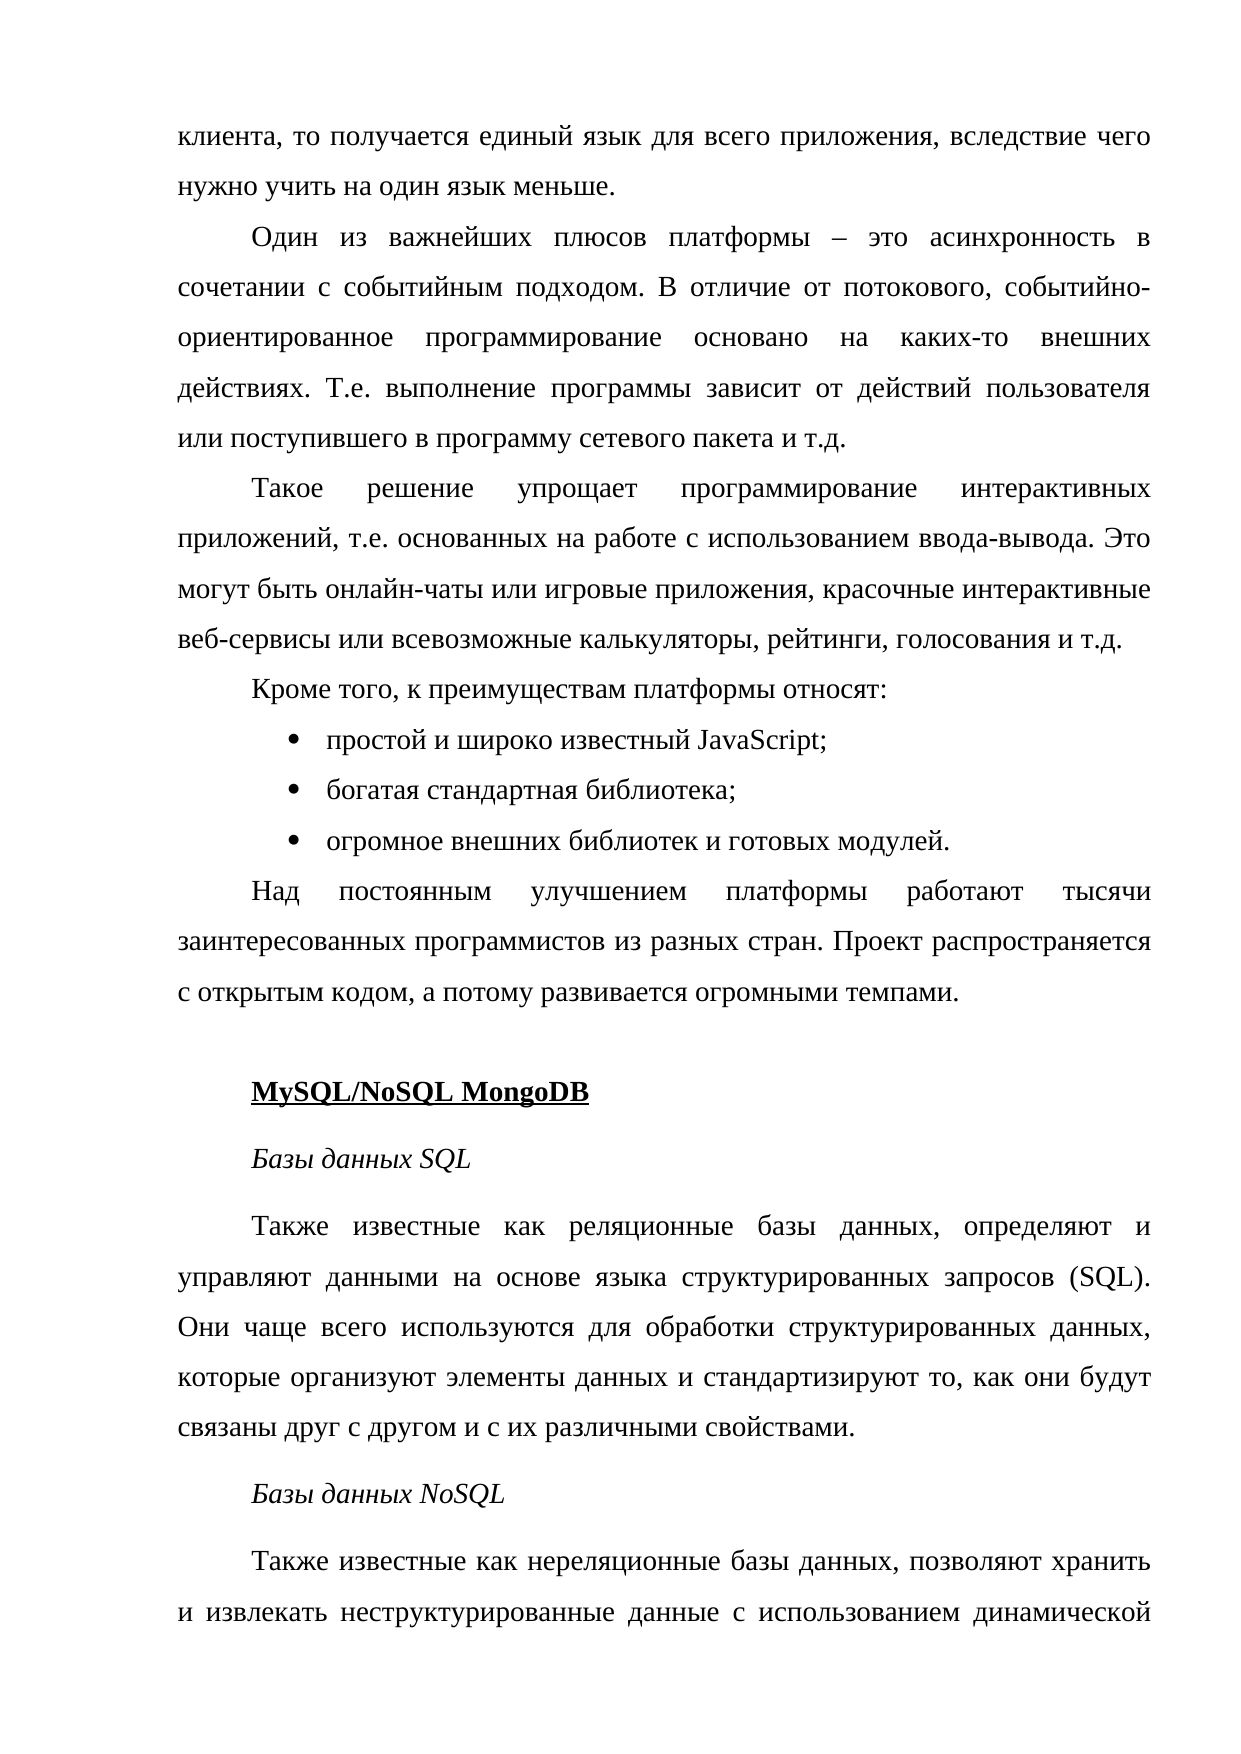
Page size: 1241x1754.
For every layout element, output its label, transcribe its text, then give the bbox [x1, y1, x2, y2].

text Такое решение упрощает программирование интерактивных приложений, т.е. основанных на работе с использованием ввода-вывода. Это могут быть онлайн-чаты или игровые приложения, красочные интерактивные веб-сервисы или всевозможные калькуляторы, рейтинги, голосования и т.д. [177, 470, 1152, 655]
text Также известные как реляционные базы данных, определяют и управляют данными на основе языка структурированных запросов (SQL). Они чаще всего используются для обработки структурированных данных, которые организуют элементы данных и стандартизируют то, как они будут связаны друг с другом и с их различными свойствами. [177, 1208, 1152, 1443]
text Базы данных SQL [177, 1141, 1152, 1175]
text Базы данных NoSQL [177, 1477, 1152, 1510]
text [177, 1543, 1152, 1627]
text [177, 118, 1152, 202]
list богатая стандартная библиотека; [288, 772, 1152, 806]
text Один из важнейших плюсов платформы – это асинхронность в сочетании с событийным подходом. В отличие от потокового, событийно-ориентированное программирование основано на каких-то внешних действиях. Т.е. выполнение программы зависит от действий пользователя или поступившего в программу сетевого пакета и т.д. [177, 219, 1152, 453]
list огромное внешних библиотек и готовых модулей. [288, 823, 1152, 856]
text Кроме того, к преимуществам платформы относят: [177, 672, 1152, 705]
text Над постоянным улучшением платформы работают тысячи заинтересованных программистов из разных стран. Проект распространяется с открытым кодом, а потому развивается огромными темпами. [177, 873, 1152, 1007]
list простой и широко известный JavaScript; [288, 722, 1152, 756]
text MySQL/NoSQL MongoDB [177, 1074, 1152, 1108]
